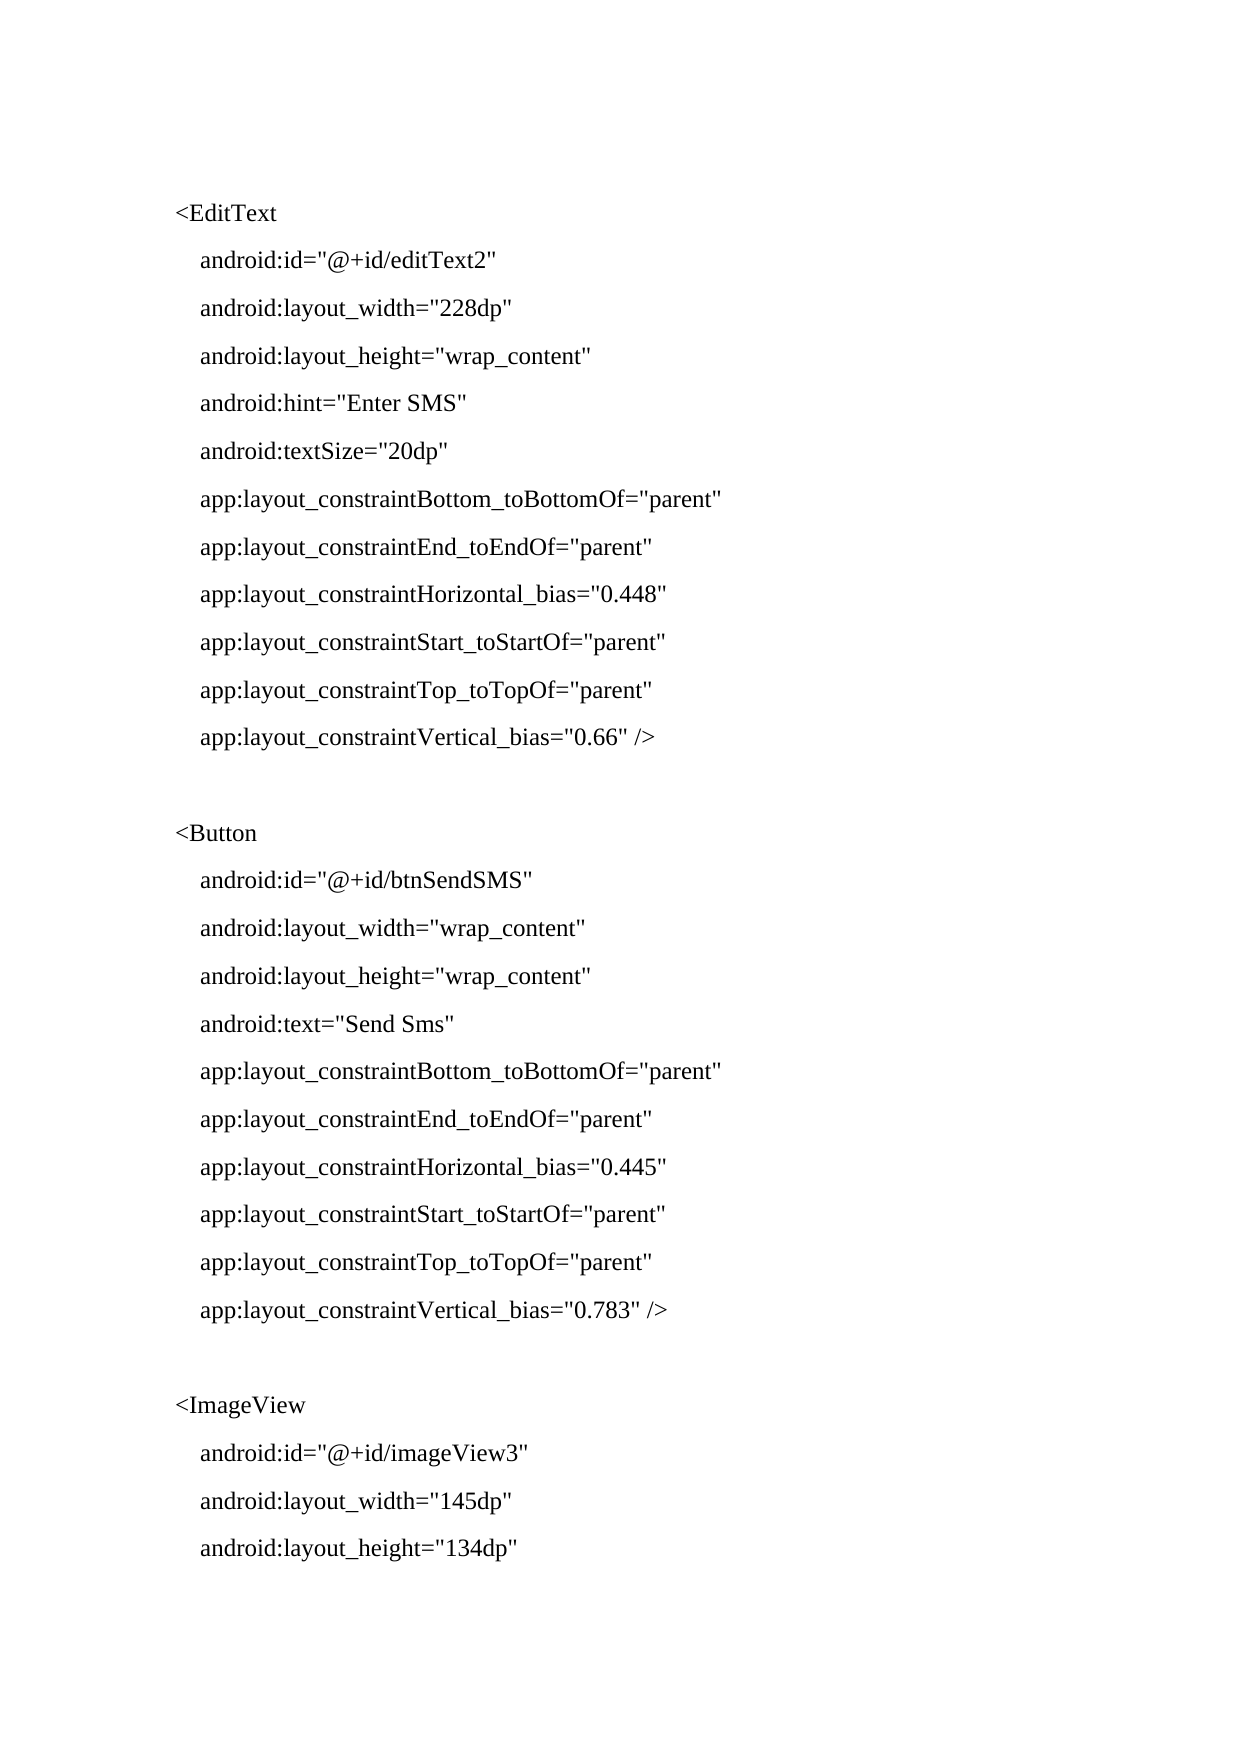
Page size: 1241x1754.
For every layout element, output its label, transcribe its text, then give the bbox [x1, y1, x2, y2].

text app:layout_constraintStart_toStartOf="parent" [150, 627, 1090, 656]
text app:layout_constraintHorizontal_bias="0.448" [150, 579, 1090, 608]
text android:id="@+id/editText2" [150, 245, 1090, 274]
text app:layout_constraintStart_toStartOf="parent" [150, 1199, 1090, 1228]
text android:layout_height="wrap_content" [150, 961, 1090, 990]
text <Button [150, 818, 1090, 847]
text app:layout_constraintTop_toTopOf="parent" [150, 675, 1090, 703]
text android:id="@+id/btnSendSMS" [150, 866, 1090, 894]
text app:layout_constraintTop_toTopOf="parent" [150, 1247, 1090, 1276]
text app:layout_constraintVertical_bias="0.66" /> [150, 722, 1090, 751]
text app:layout_constraintEnd_toEndOf="parent" [150, 1104, 1090, 1133]
text android:layout_height="134dp" [150, 1533, 1090, 1562]
text android:layout_width="228dp" [150, 293, 1090, 322]
text android:id="@+id/imageView3" [150, 1438, 1090, 1467]
text android:hint="Enter SMS" [150, 388, 1090, 417]
text android:layout_height="wrap_content" [150, 341, 1090, 369]
text <ImageView [150, 1390, 1090, 1419]
text android:textSize="20dp" [150, 436, 1090, 465]
text android:text="Send Sms" [150, 1009, 1090, 1037]
text <EditText [150, 198, 1090, 226]
text app:layout_constraintBottom_toBottomOf="parent" [150, 1056, 1090, 1085]
text android:layout_width="145dp" [150, 1486, 1090, 1514]
text android:layout_width="wrap_content" [150, 913, 1090, 942]
text app:layout_constraintBottom_toBottomOf="parent" [150, 484, 1090, 513]
text app:layout_constraintEnd_toEndOf="parent" [150, 532, 1090, 560]
text app:layout_constraintHorizontal_bias="0.445" [150, 1152, 1090, 1181]
text app:layout_constraintVertical_bias="0.783" /> [150, 1295, 1090, 1324]
